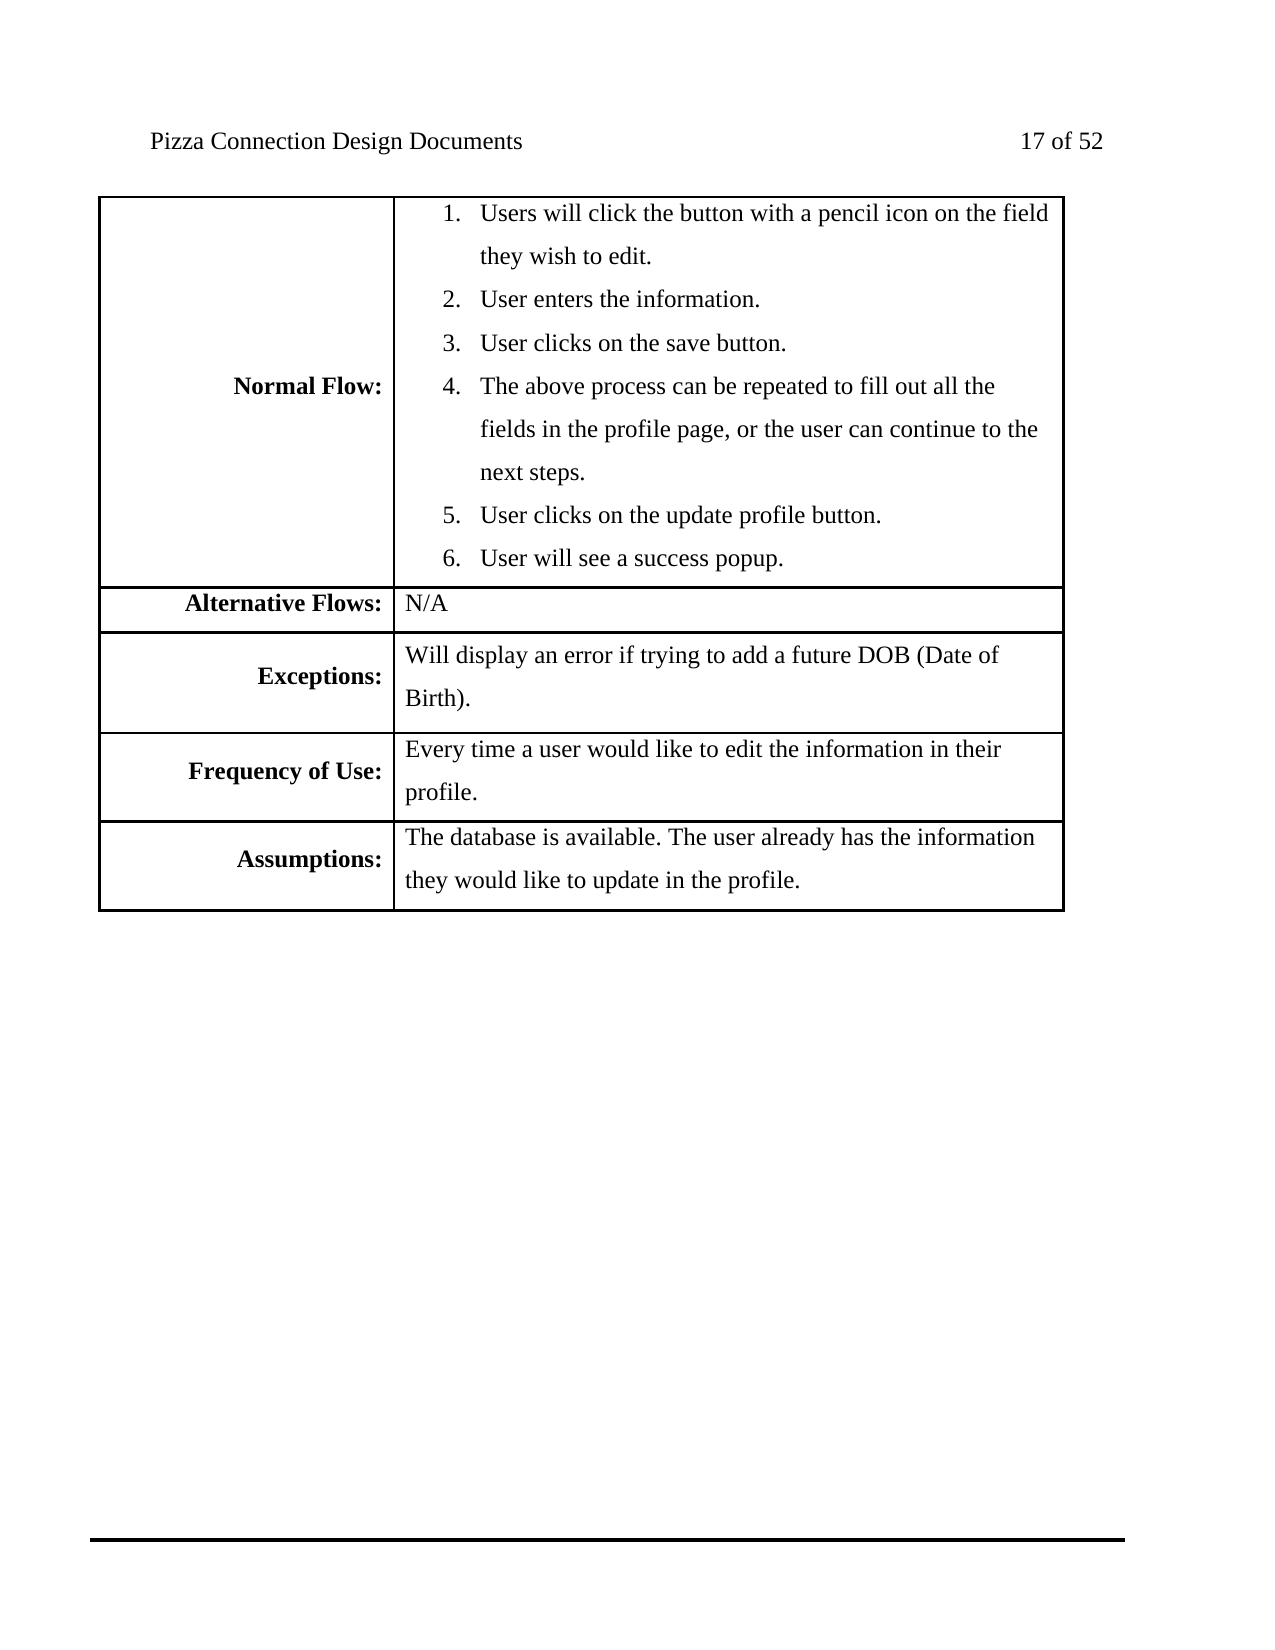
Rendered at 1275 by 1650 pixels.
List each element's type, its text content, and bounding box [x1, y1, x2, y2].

table_cell Every time a user would like to edit the information in their profile. [395, 734, 1062, 820]
table_cell Will display an error if trying to add a future DOB (Date of Birth). [395, 634, 1062, 732]
table_cell Assumptions: [101, 823, 393, 909]
table_cell Exceptions: [101, 634, 393, 732]
table_cell Frequency of Use: [101, 734, 393, 820]
table_cell Normal Flow: [101, 198, 393, 586]
table_cell N/A [395, 589, 1062, 631]
table_cell Users will click the button with a pencil icon on the field they wish to edit. User enters the information. User clicks on the save button. The above process can be repeated to fill out all the fields in the profile page, or the user can continue to the next steps. User clicks on the update profile button. User will see a success popup. [395, 198, 1062, 586]
table_cell The database is available. The user already has the information they would like to update in the profile. [395, 823, 1062, 909]
table_cell Alternative Flows: [101, 589, 393, 631]
